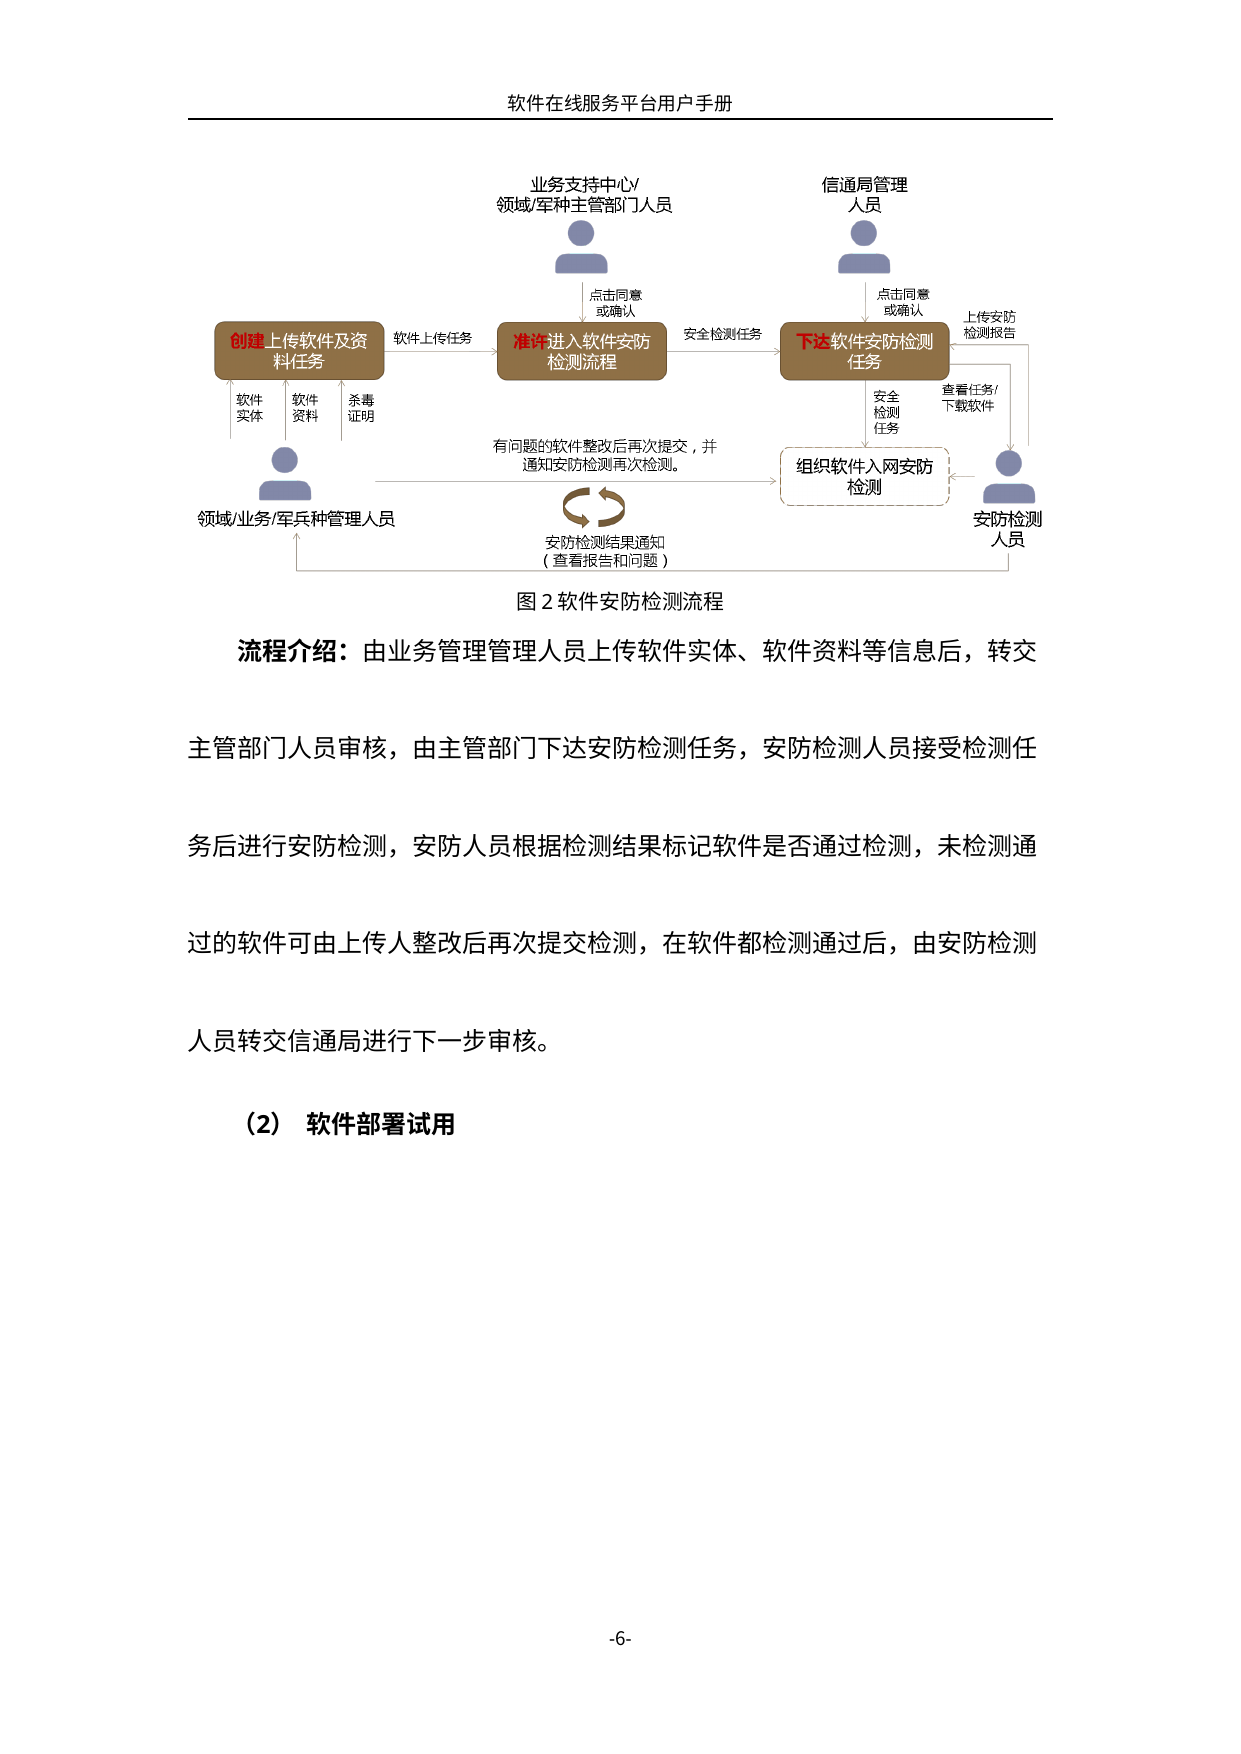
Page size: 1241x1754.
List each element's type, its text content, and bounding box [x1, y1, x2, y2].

list 软件部署试用 [231, 1090, 1053, 1155]
text 图 2 软件安防检测流程 [187, 584, 1053, 617]
picture [187, 168, 1053, 578]
text 流程介绍：由业务管理管理人员上传软件实体、软件资料等信息后，转交主管部门人员审核，由主管部门下达安防检测任务，安防检测人员接受检测任务后进行安防检测，安防人员根据检测结果标记软件是否通过检测，未检测通过的软件可由上传人整改后再次提交检测，在软件都检测通过后，由安防检测人员转交信通局进行下一步审核。 [187, 617, 1053, 1072]
